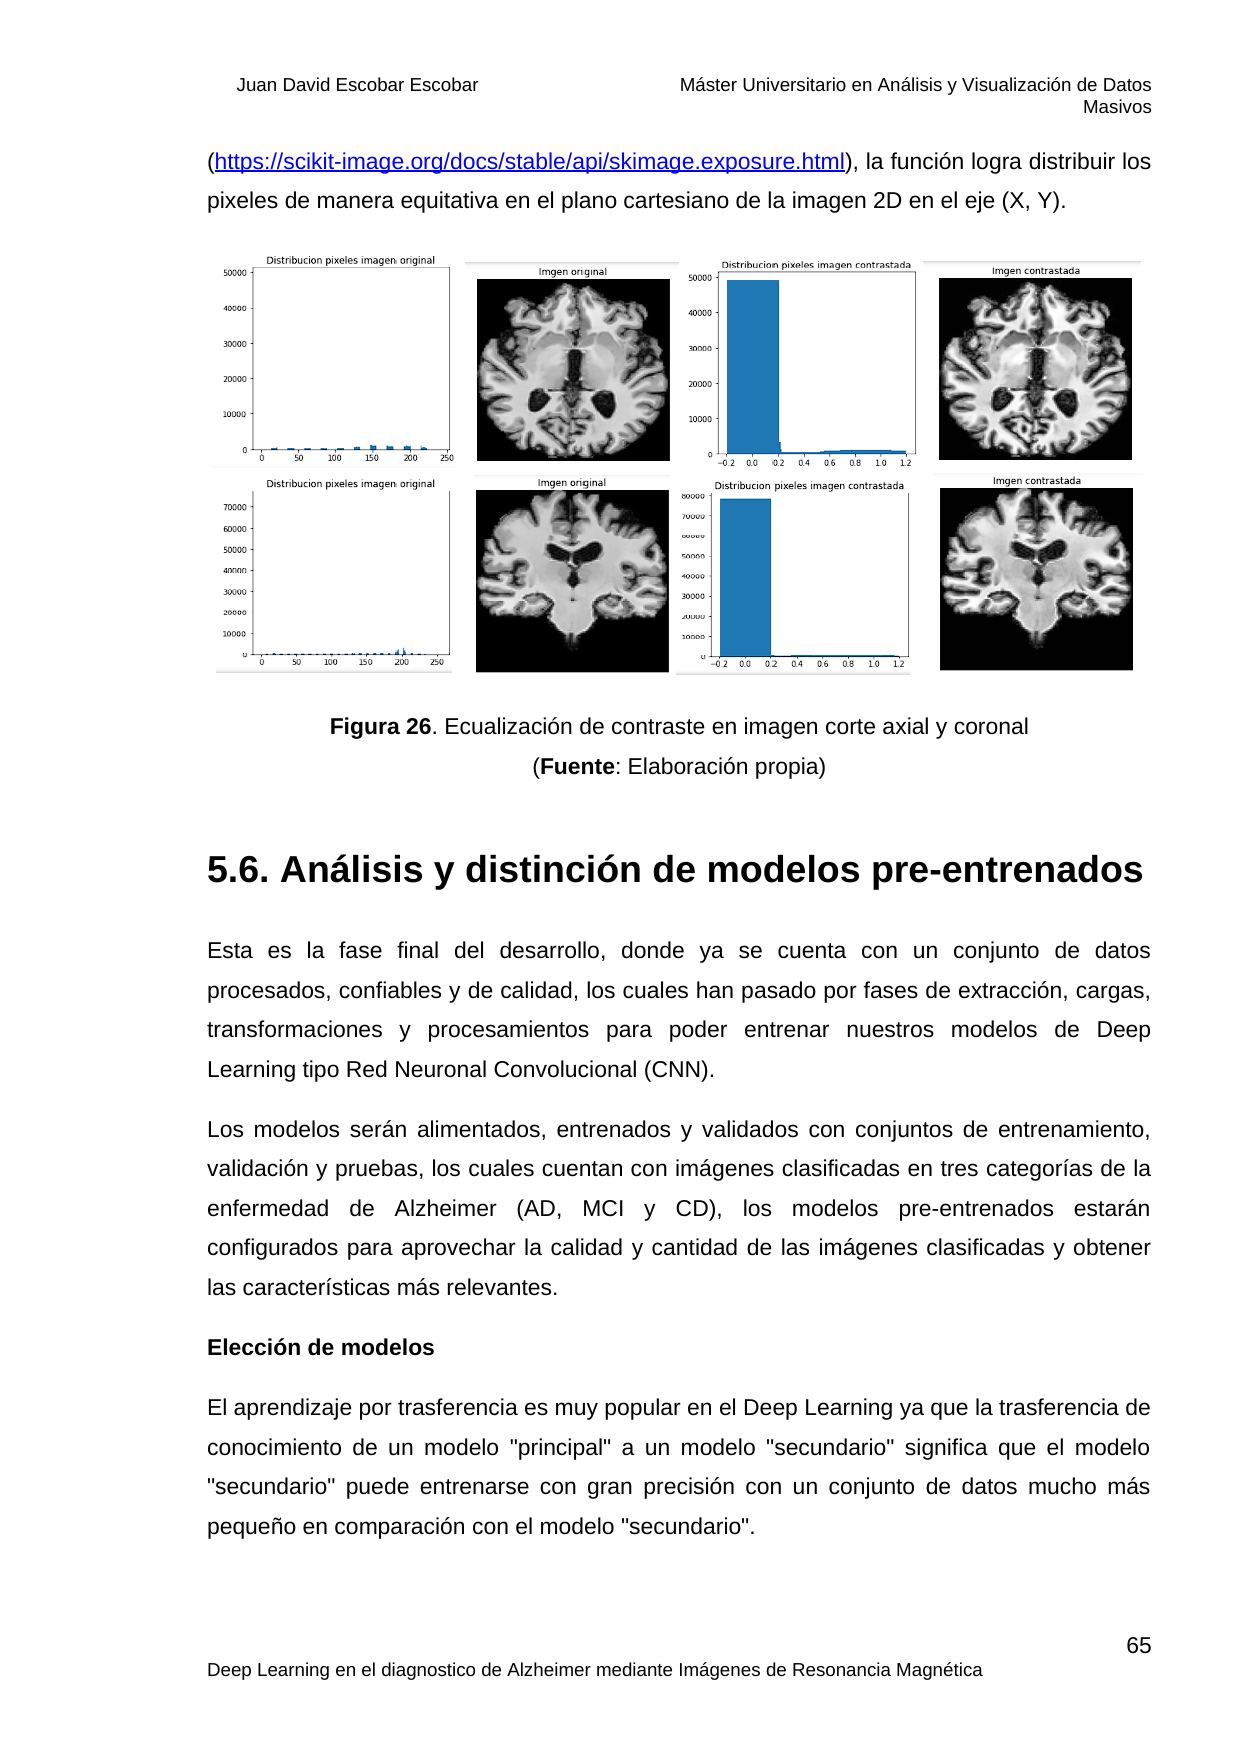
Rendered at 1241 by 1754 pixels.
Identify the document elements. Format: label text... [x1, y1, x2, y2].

text El aprendizaje por trasferencia es muy popular en el Deep Learning ya que la trasferencia de conocimiento de un modelo "principal" a un modelo "secundario" significa que el modelo "secundario" puede entrenarse con gran precisión con un conjunto de datos mucho más pequeño en comparación con el modelo "secundario". [207, 1394, 1152, 1539]
text (Fuente: Elaboración propia) [207, 753, 1152, 779]
text Los modelos serán alimentados, entrenados y validados con conjuntos de entrenamiento, validación y pruebas, los cuales cuentan con imágenes clasificadas en tres categorías de la enfermedad de Alzheimer (AD, MCI y CD), los modelos pre-entrenados estarán configurados para aprovechar la calidad y cantidad de las imágenes clasificadas y obtener las características más relevantes. [207, 1116, 1152, 1300]
subtitle 5.6. Análisis y distinción de modelos pre-entrenados [207, 847, 1152, 891]
text Figura 26. Ecualización de contraste en imagen corte axial y coronal [207, 713, 1152, 739]
text Esta es la fase final del desarrollo, donde ya se cuenta con un conjunto de datos procesados, confiables y de calidad, los cuales han pasado por fases de extracción, cargas, transformaciones y procesamientos para poder entrenar nuestros modelos de Deep Learning tipo Red Neuronal Convolucional (CNN). [207, 937, 1152, 1082]
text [207, 148, 1152, 213]
text Elección de modelos [207, 1334, 1152, 1360]
picture [208, 247, 1150, 680]
